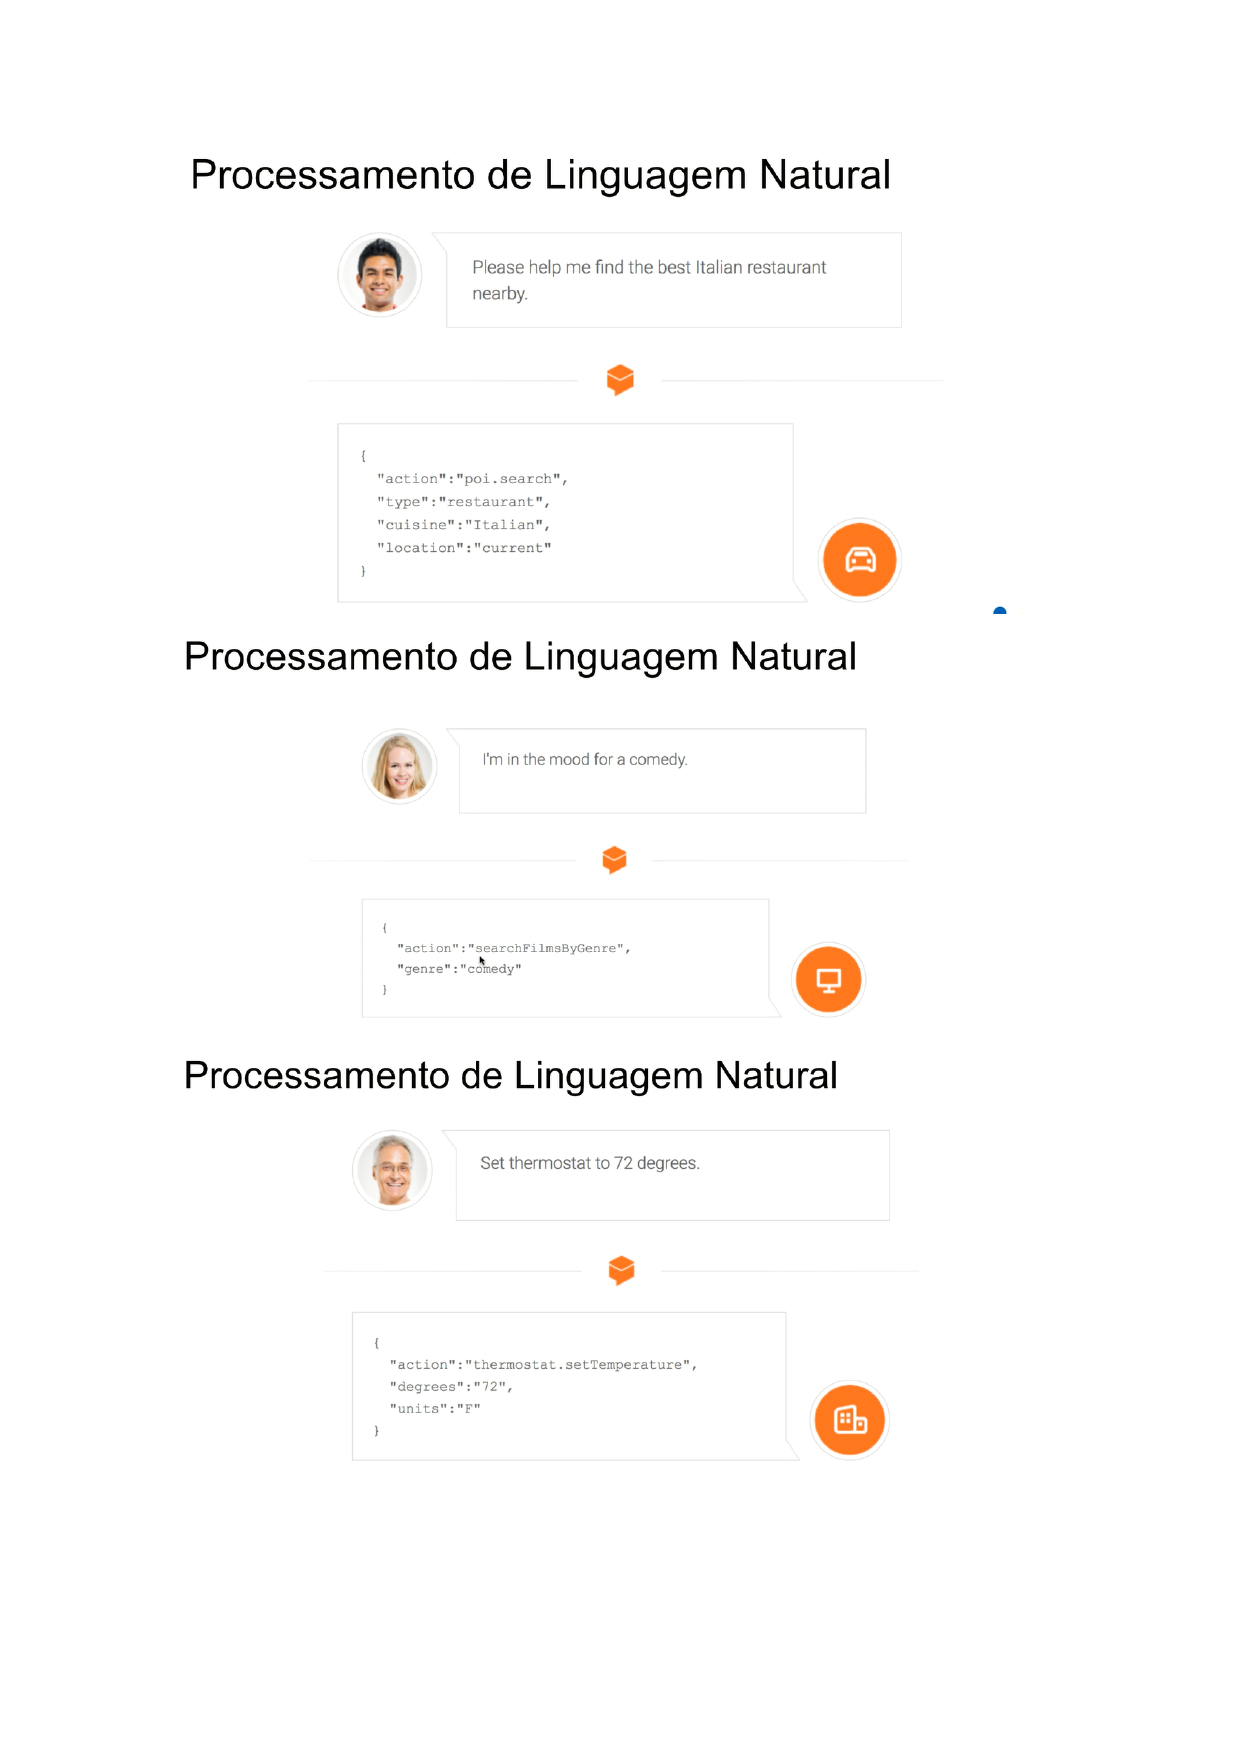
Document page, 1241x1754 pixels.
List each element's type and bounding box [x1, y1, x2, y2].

picture [177, 1053, 1063, 1466]
picture [177, 147, 1063, 614]
picture [177, 632, 1063, 1035]
